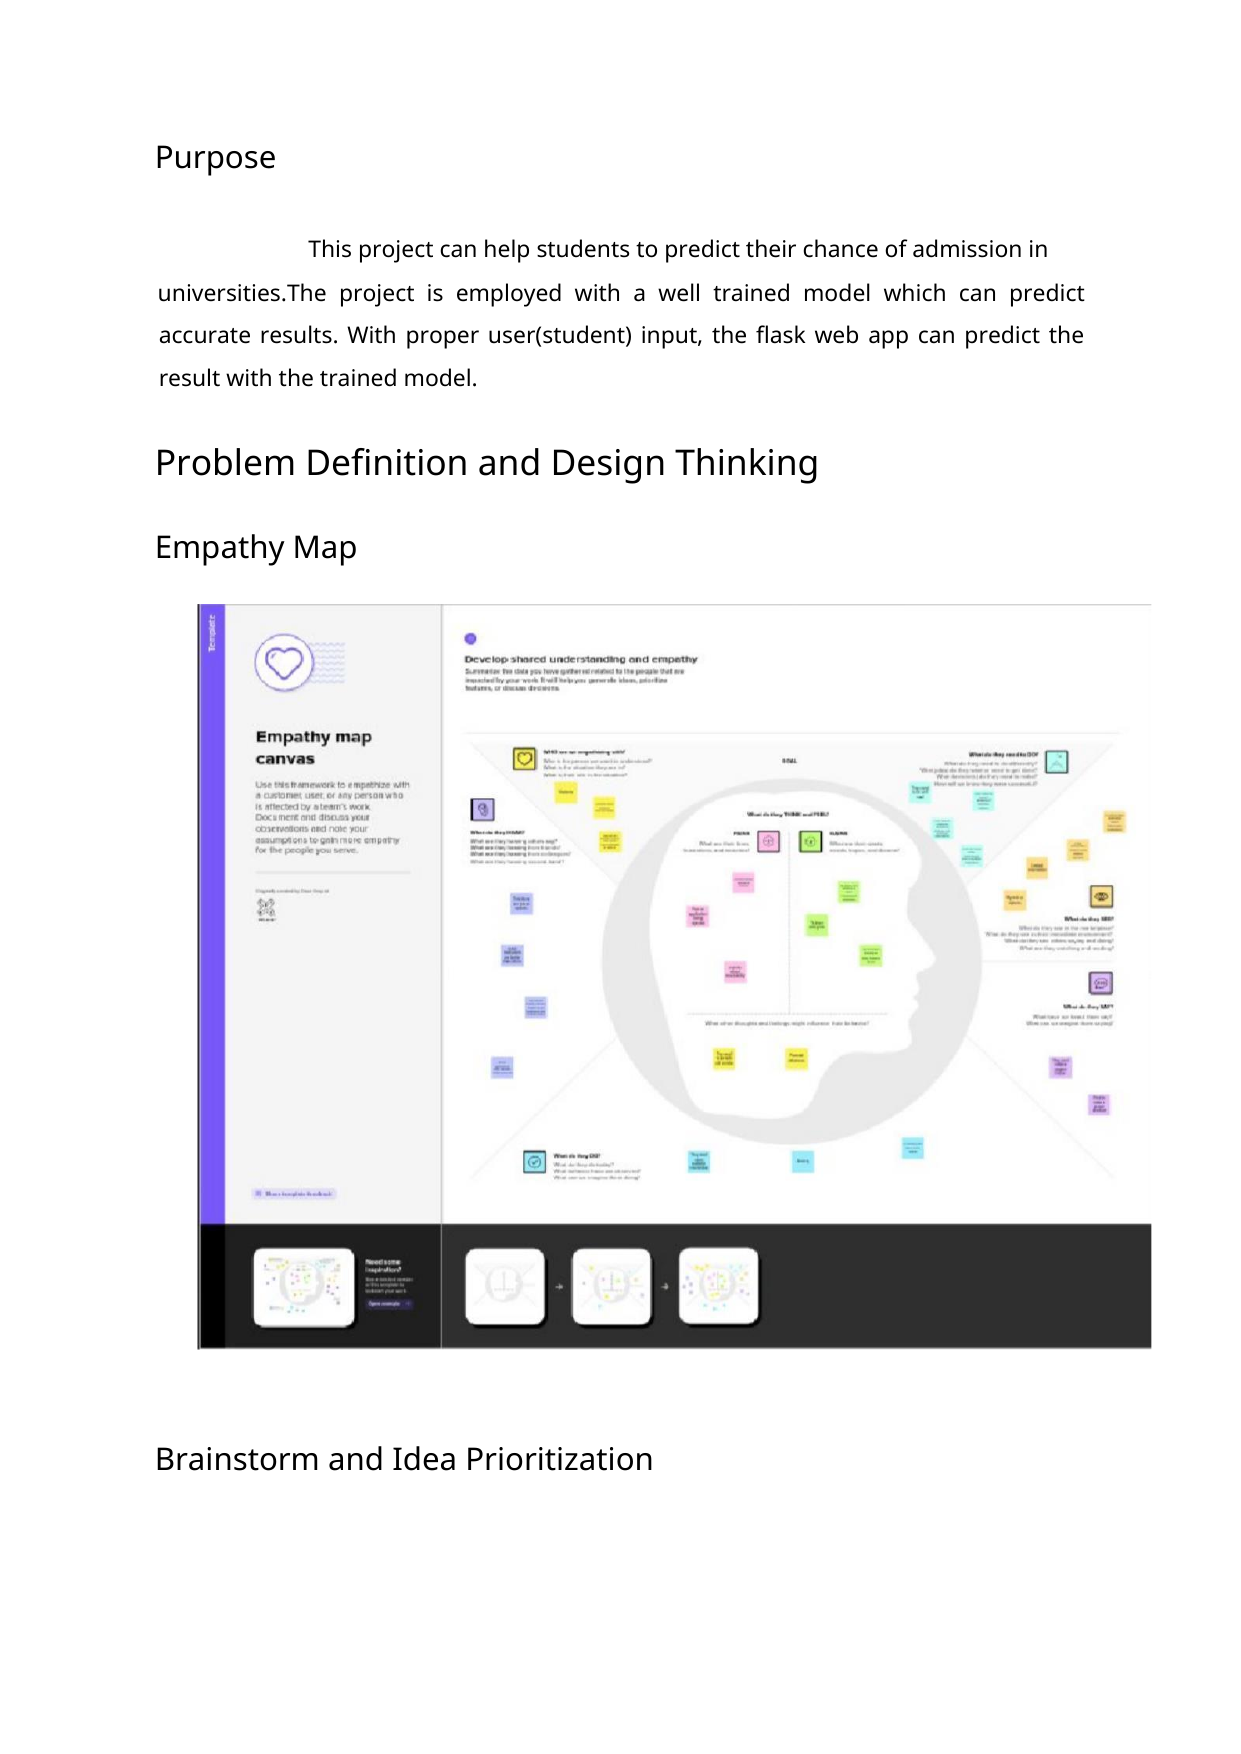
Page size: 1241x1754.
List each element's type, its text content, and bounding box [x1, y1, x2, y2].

text universities.The project is employed with a well trained model which can predict accurate results. With proper user(student) input, the flask web app can predict the result with the trained model. [157, 277, 1085, 393]
subtitle Purpose [154, 135, 1084, 177]
subtitle Empathy Map [154, 525, 1084, 568]
text This project can help students to predict their chance of admission in [308, 233, 1085, 265]
picture [197, 604, 1152, 1350]
subtitle Problem Definition and Design Thinking [154, 437, 1084, 486]
subtitle Brainstorm and Idea Prioritization [154, 1437, 1084, 1480]
